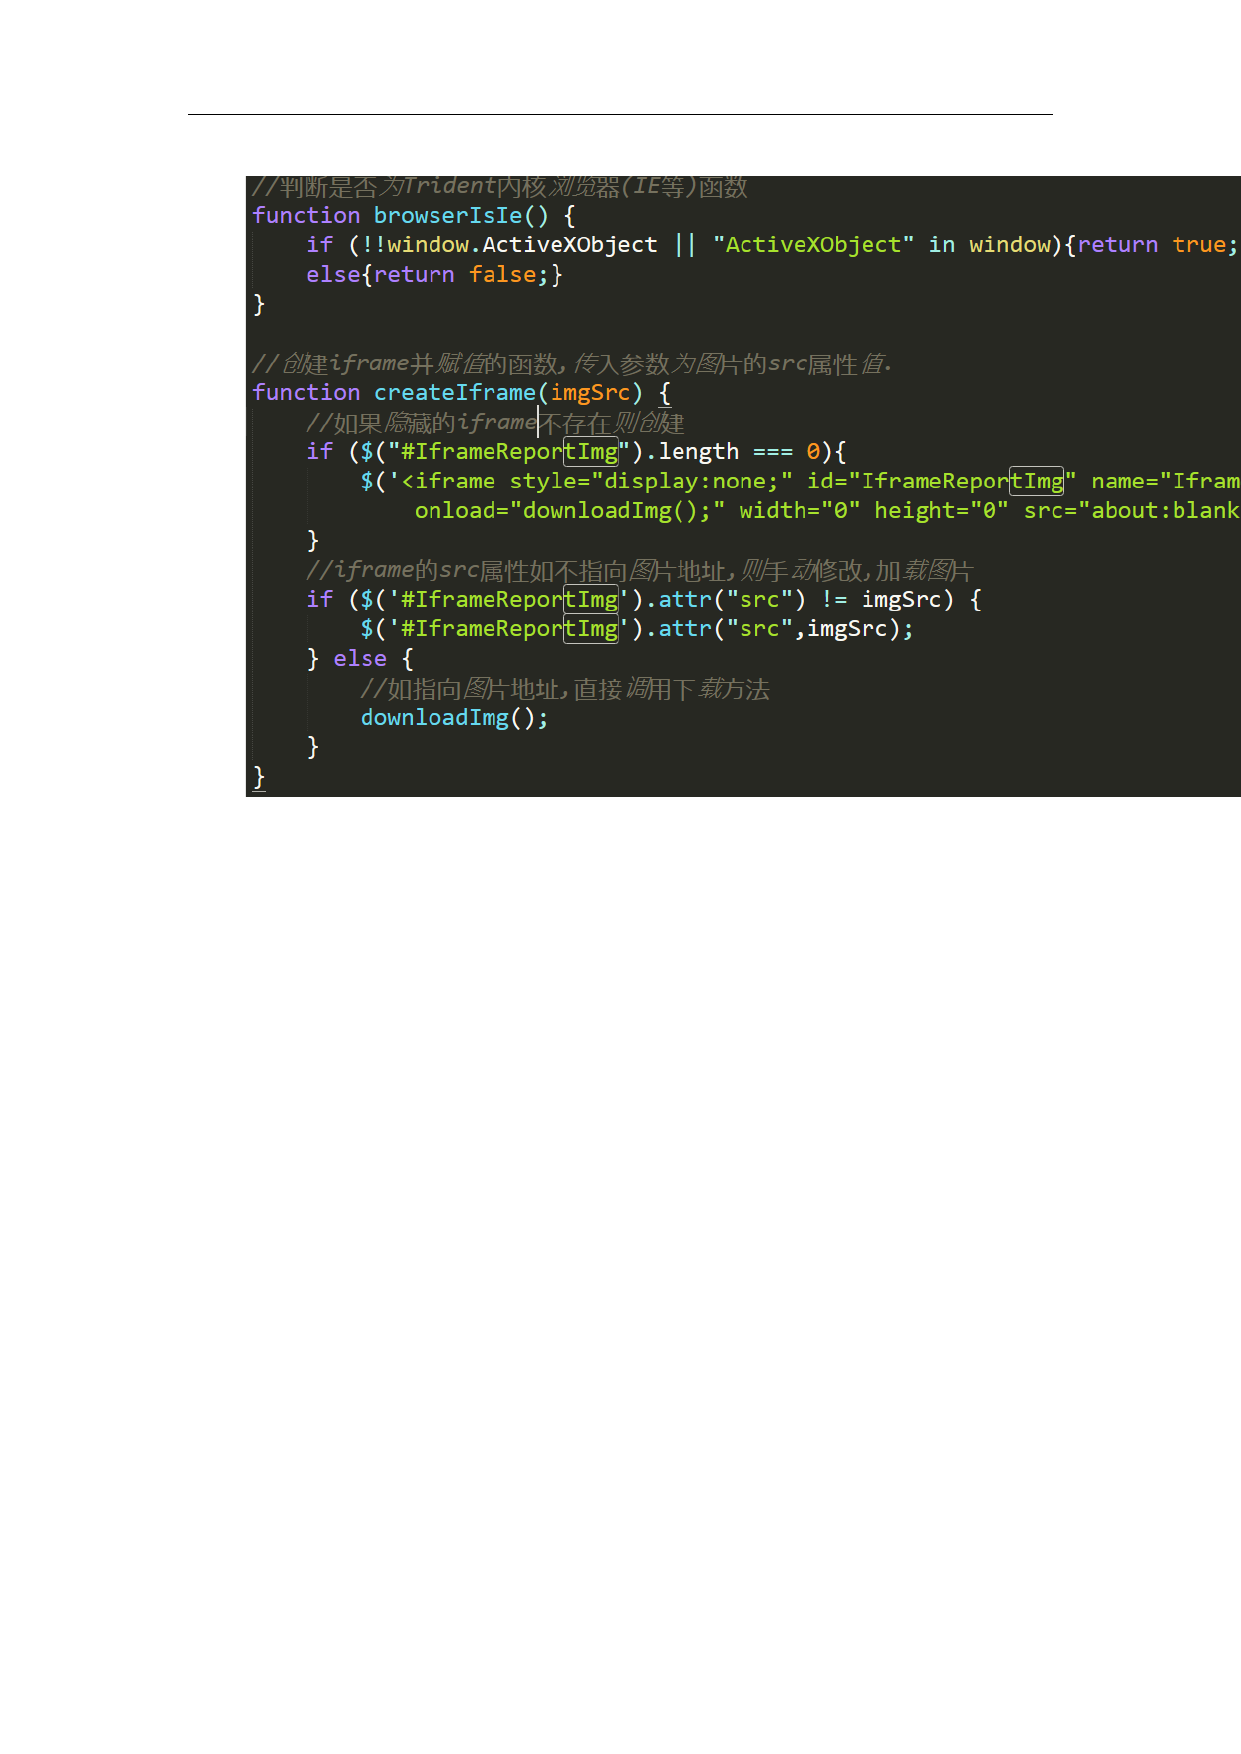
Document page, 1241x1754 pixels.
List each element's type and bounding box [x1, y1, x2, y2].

picture [245, 176, 1241, 797]
